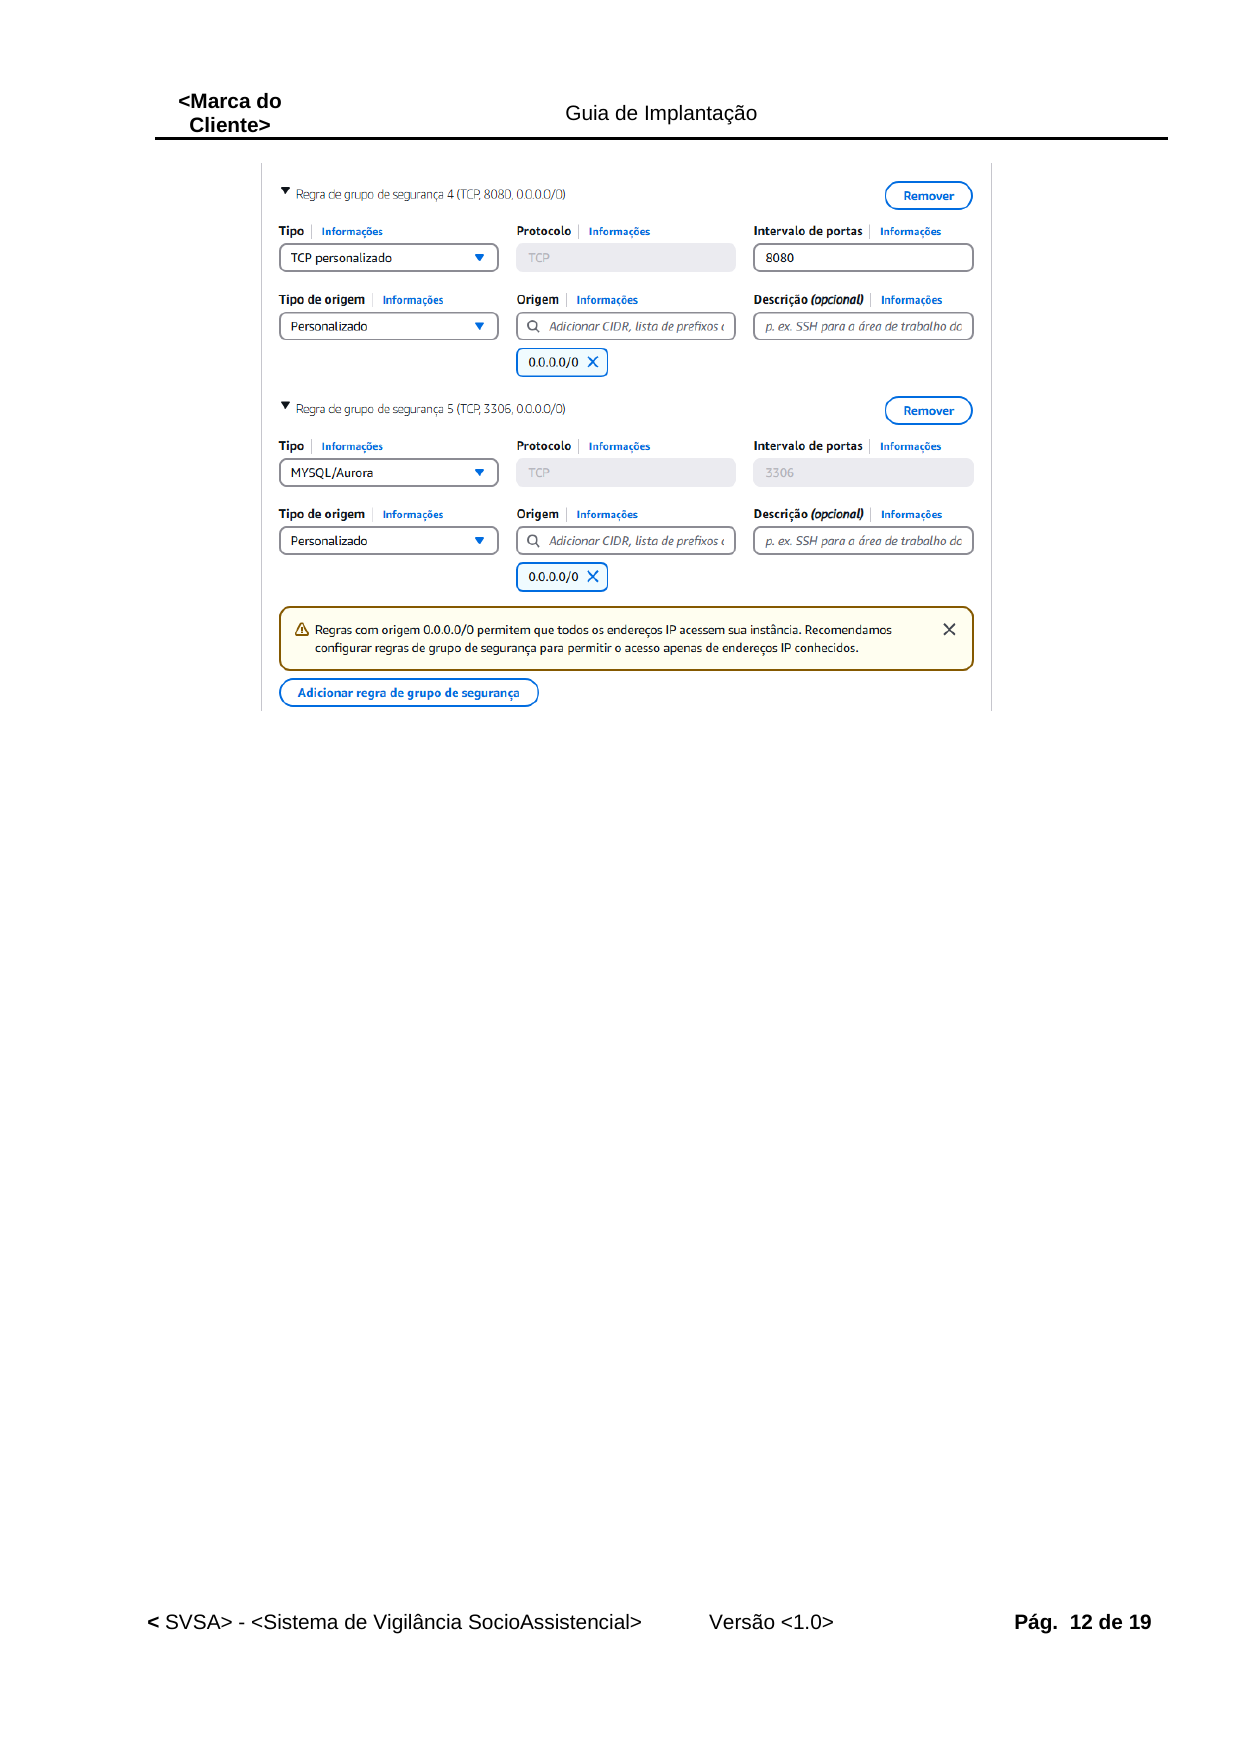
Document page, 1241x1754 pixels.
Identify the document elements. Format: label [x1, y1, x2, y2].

picture [221, 163, 1012, 711]
